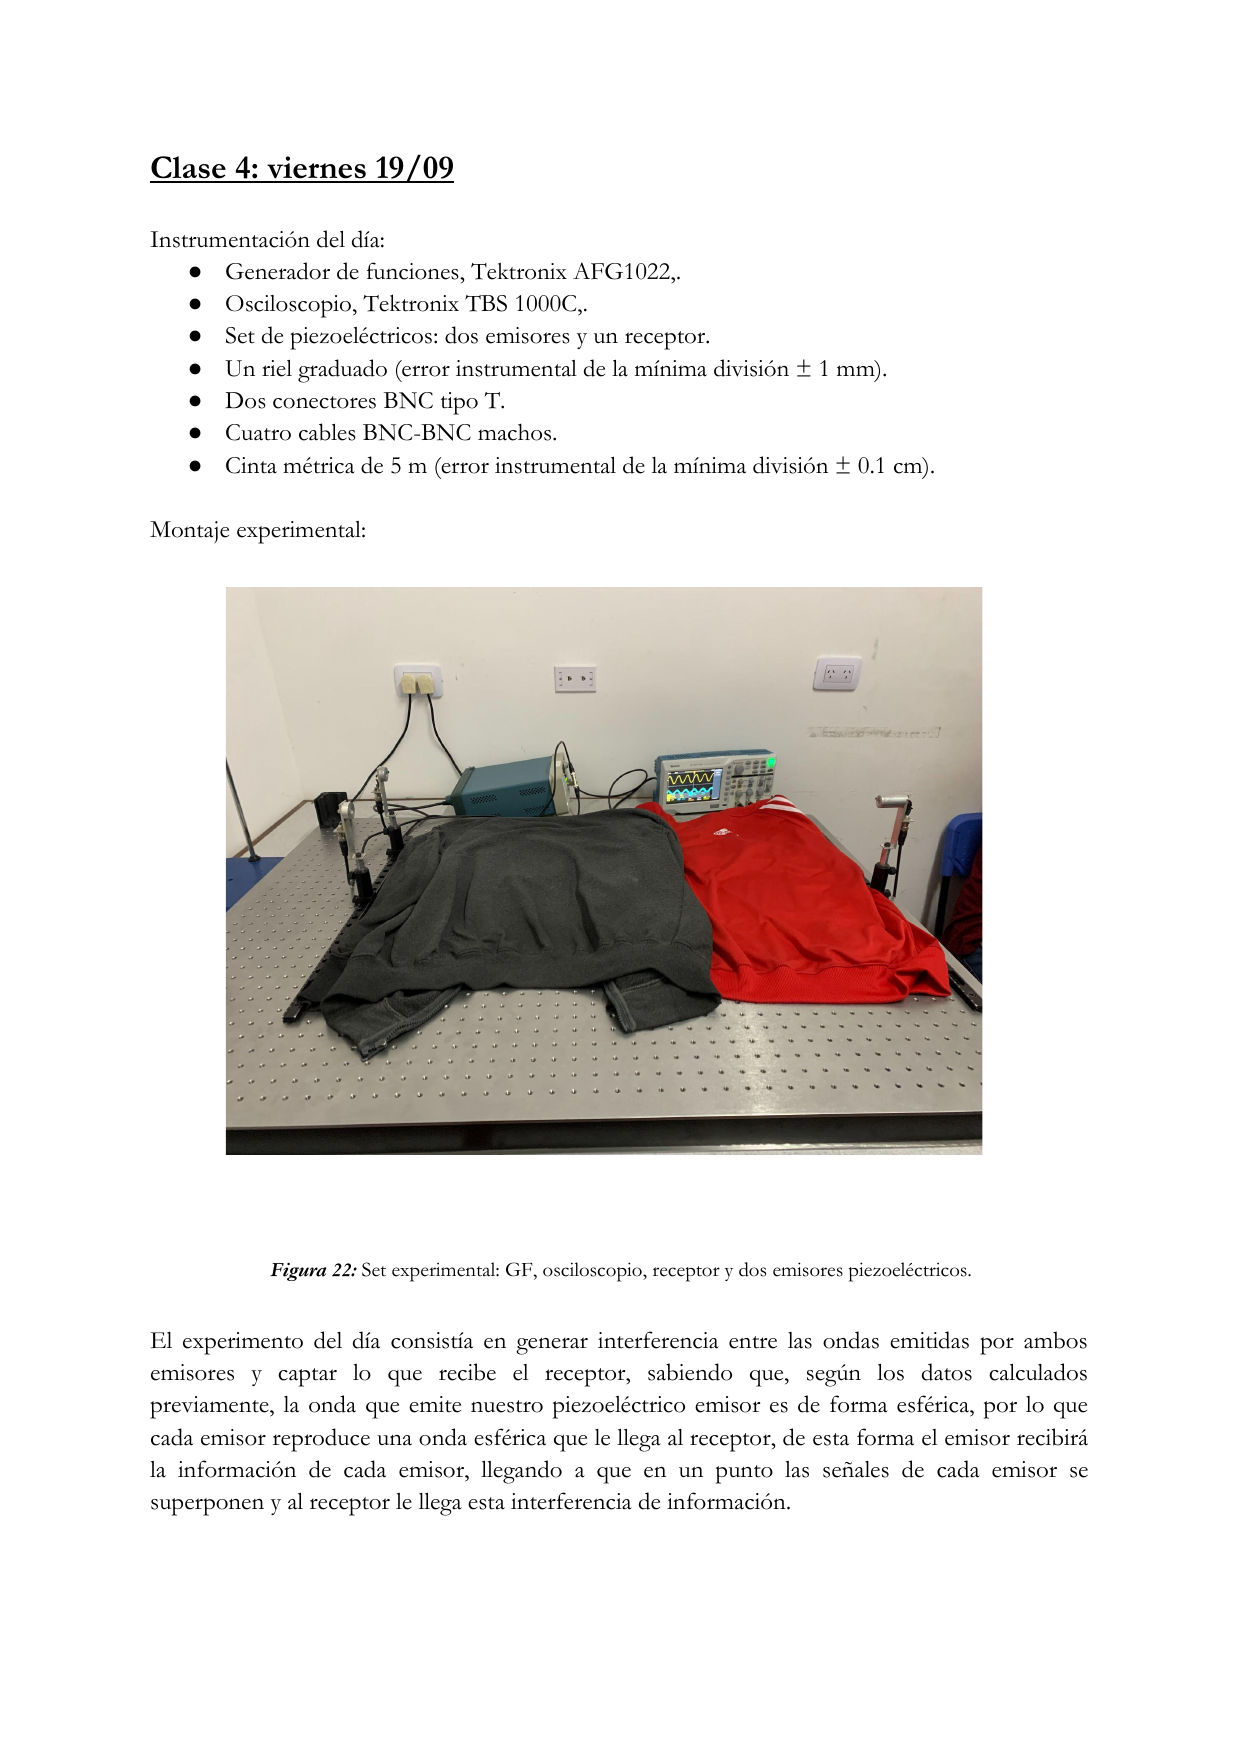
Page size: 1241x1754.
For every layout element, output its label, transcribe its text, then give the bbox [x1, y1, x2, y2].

list Set de piezoeléctricos: dos emisores y un receptor. [187, 322, 1090, 350]
list Dos conectores BNC tipo T. [187, 387, 1090, 415]
list Un riel graduado (error instrumental de la mínima división ± 1 mm). [187, 354, 1090, 383]
text Clase 4: viernes 19/09 [150, 150, 1090, 187]
text Instrumentación del día: [150, 225, 1090, 253]
text Montaje experimental: [150, 516, 1090, 544]
list Generador de funciones, Tektronix AFG1022,. [187, 258, 1090, 286]
list Cuatro cables BNC-BNC machos. [187, 419, 1090, 447]
text El experimento del día consistía en generar interferencia entre las ondas emitidas por ambos emisores y captar lo que recibe el receptor, sabiendo que, según los datos calculados previamente, la onda que emite nuestro piezoeléctrico emisor es de forma esférica, por lo que cada emisor reproduce una onda esférica que le llega al receptor, de esta forma el emisor recibirá la información de cada emisor, llegando a que en un punto las señales de cada emisor se superponen y al receptor le llega esta interferencia de información. [150, 1327, 1090, 1516]
list Osciloscopio, Tektronix TBS 1000C,. [187, 290, 1090, 318]
list Cinta métrica de 5 m (error instrumental de la mínima división ± 0.1 cm). [187, 451, 1090, 479]
table_header Figura 22: Set experimental: GF, osciloscopio, receptor y dos emisores piezoeléctricos. [152, 1248, 1091, 1292]
picture [225, 587, 983, 1155]
